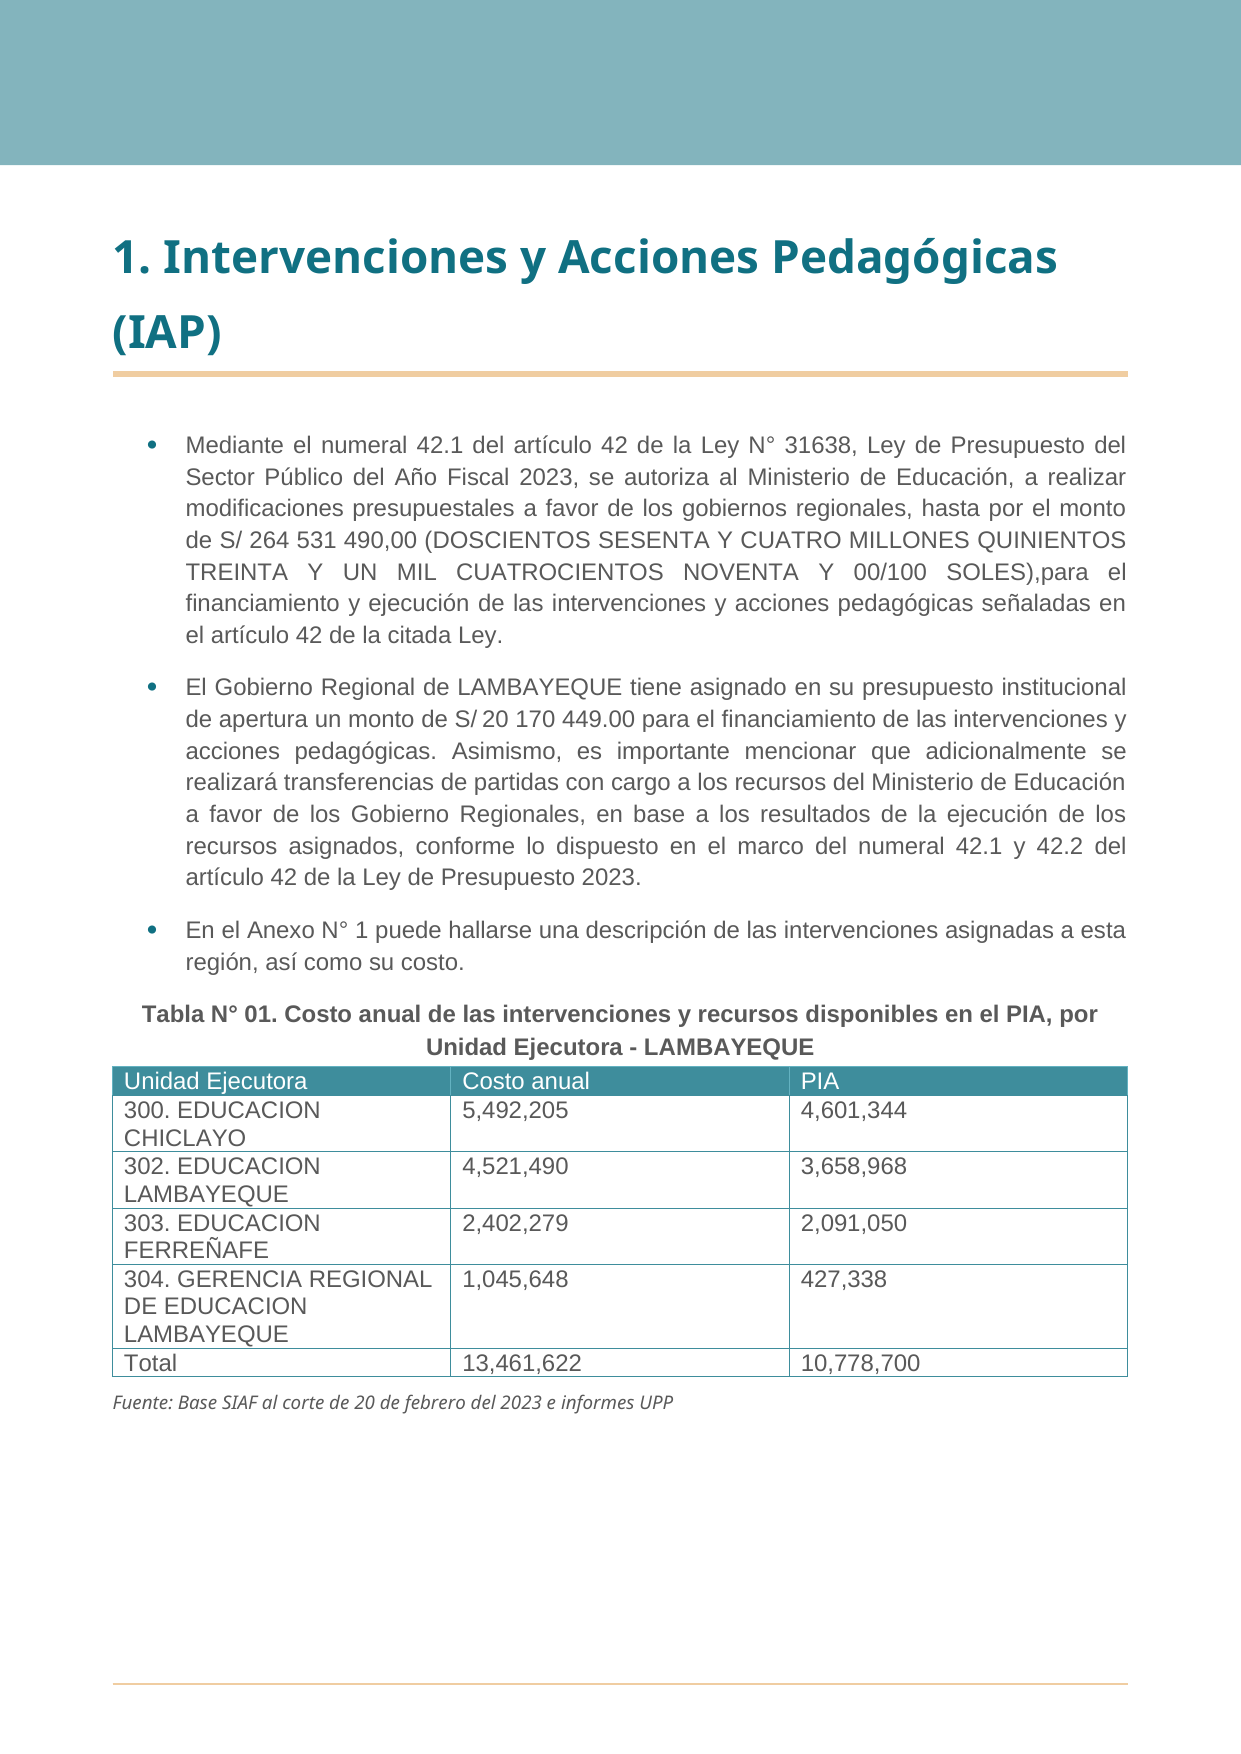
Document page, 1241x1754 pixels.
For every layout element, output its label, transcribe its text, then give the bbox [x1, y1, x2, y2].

table_cell 4,601,344 [790, 1096, 1127, 1151]
table_cell 427,338 [790, 1265, 1127, 1347]
table_cell 2,402,279 [451, 1209, 789, 1264]
table_cell 10,778,700 [790, 1349, 1127, 1376]
table_cell 300. EDUCACION CHICLAYO [113, 1096, 450, 1151]
list En el Anexo N° 1 puede hallarse una descripción de las intervenciones asignadas a esta región, así como su costo. [148, 916, 1128, 975]
table_cell 3,658,968 [790, 1152, 1127, 1207]
table_header Costo anual [451, 1067, 789, 1095]
subtitle 1. Intervenciones y Acciones Pedagógicas (IAP) [112, 225, 1128, 377]
table_cell Total [113, 1349, 450, 1376]
table_cell 4,521,490 [451, 1152, 789, 1207]
table_cell 302. EDUCACION LAMBAYEQUE [113, 1152, 450, 1207]
list El Gobierno Regional de LAMBAYEQUE tiene asignado en su presupuesto institucional de apertura un monto de S/ 20 170 449.00 para el financiamiento de las intervenciones y acciones pedagógicas. Asimismo, es importante mencionar que adicionalmente se realizará transferencias de partidas con cargo a los recursos del Ministerio de Educación a favor de los Gobierno Regionales, en base a los resultados de la ejecución de los recursos asignados, conforme lo dispuesto en el marco del numeral 42.1 y 42.2 del artículo 42 de la Ley de Presupuesto 2023. [148, 673, 1128, 891]
text Tabla N° 01. Costo anual de las intervenciones y recursos disponibles en el PIA, por Unidad Ejecutora - LAMBAYEQUE [112, 1000, 1128, 1061]
table_cell 303. EDUCACION FERREÑAFE [113, 1209, 450, 1264]
table_header PIA [790, 1067, 1127, 1095]
list Mediante el numeral 42.1 del artículo 42 de la Ley N° 31638, Ley de Presupuesto del Sector Público del Año Fiscal 2023, se autoriza al Ministerio de Educación, a realizar modificaciones presupuestales a favor de los gobiernos regionales, hasta por el monto de S/ 264 531 490,00 (DOSCIENTOS SESENTA Y CUATRO MILLONES QUINIENTOS TREINTA Y UN MIL CUATROCIENTOS NOVENTA Y 00/100 SOLES),para el financiamiento y ejecución de las intervenciones y acciones pedagógicas señaladas en el artículo 42 de la citada Ley. [148, 431, 1128, 648]
table_cell 1,045,648 [451, 1265, 789, 1347]
table_cell 2,091,050 [790, 1209, 1127, 1264]
text Fuente: Base SIAF al corte de 20 de febrero del 2023 e informes UPP [112, 1390, 1128, 1415]
table_cell 304. GERENCIA REGIONAL DE EDUCACION LAMBAYEQUE [113, 1265, 450, 1347]
table_cell 13,461,622 [451, 1349, 789, 1376]
table_header Unidad Ejecutora [113, 1067, 450, 1095]
table_cell 5,492,205 [451, 1096, 789, 1151]
